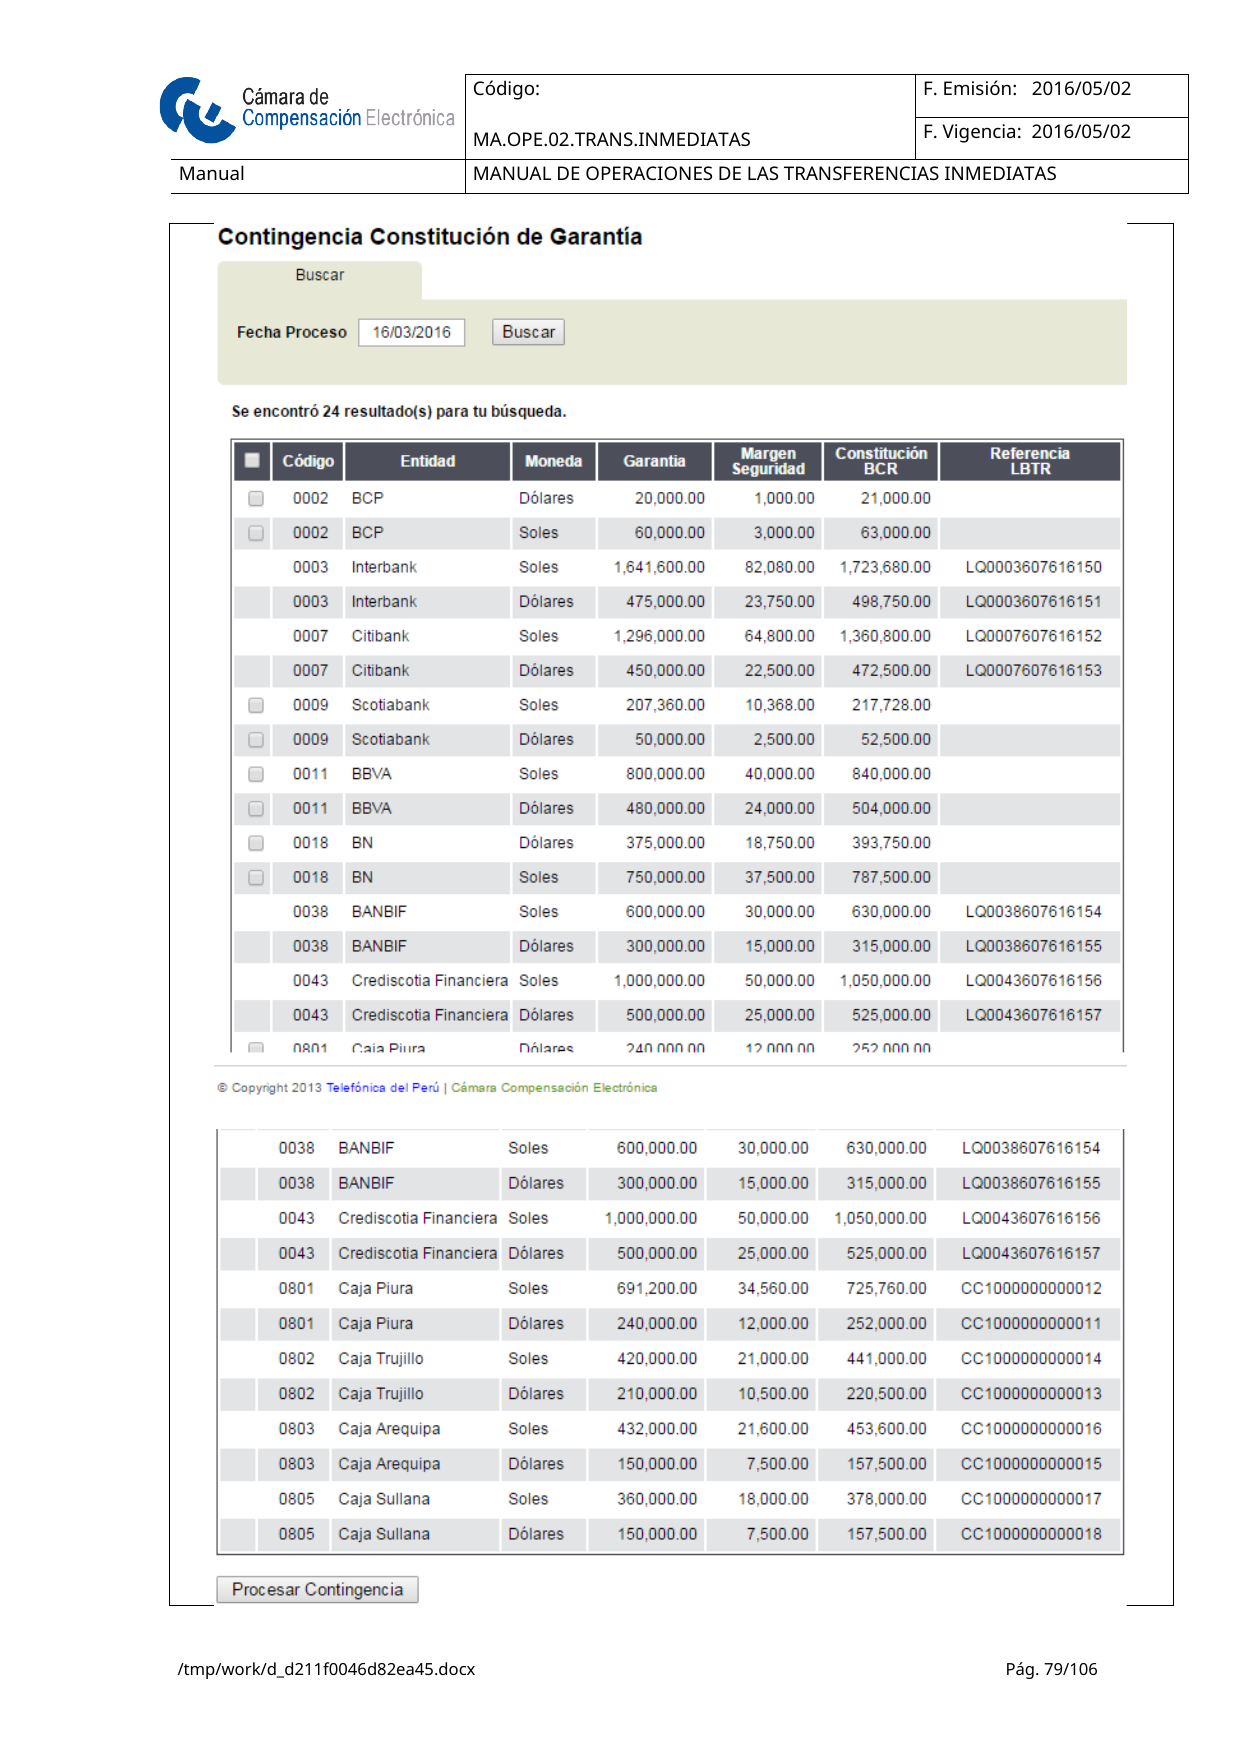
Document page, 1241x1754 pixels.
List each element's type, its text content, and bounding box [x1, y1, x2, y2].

picture [214, 1129, 1127, 1606]
picture [159, 76, 456, 146]
picture [214, 223, 1128, 1101]
